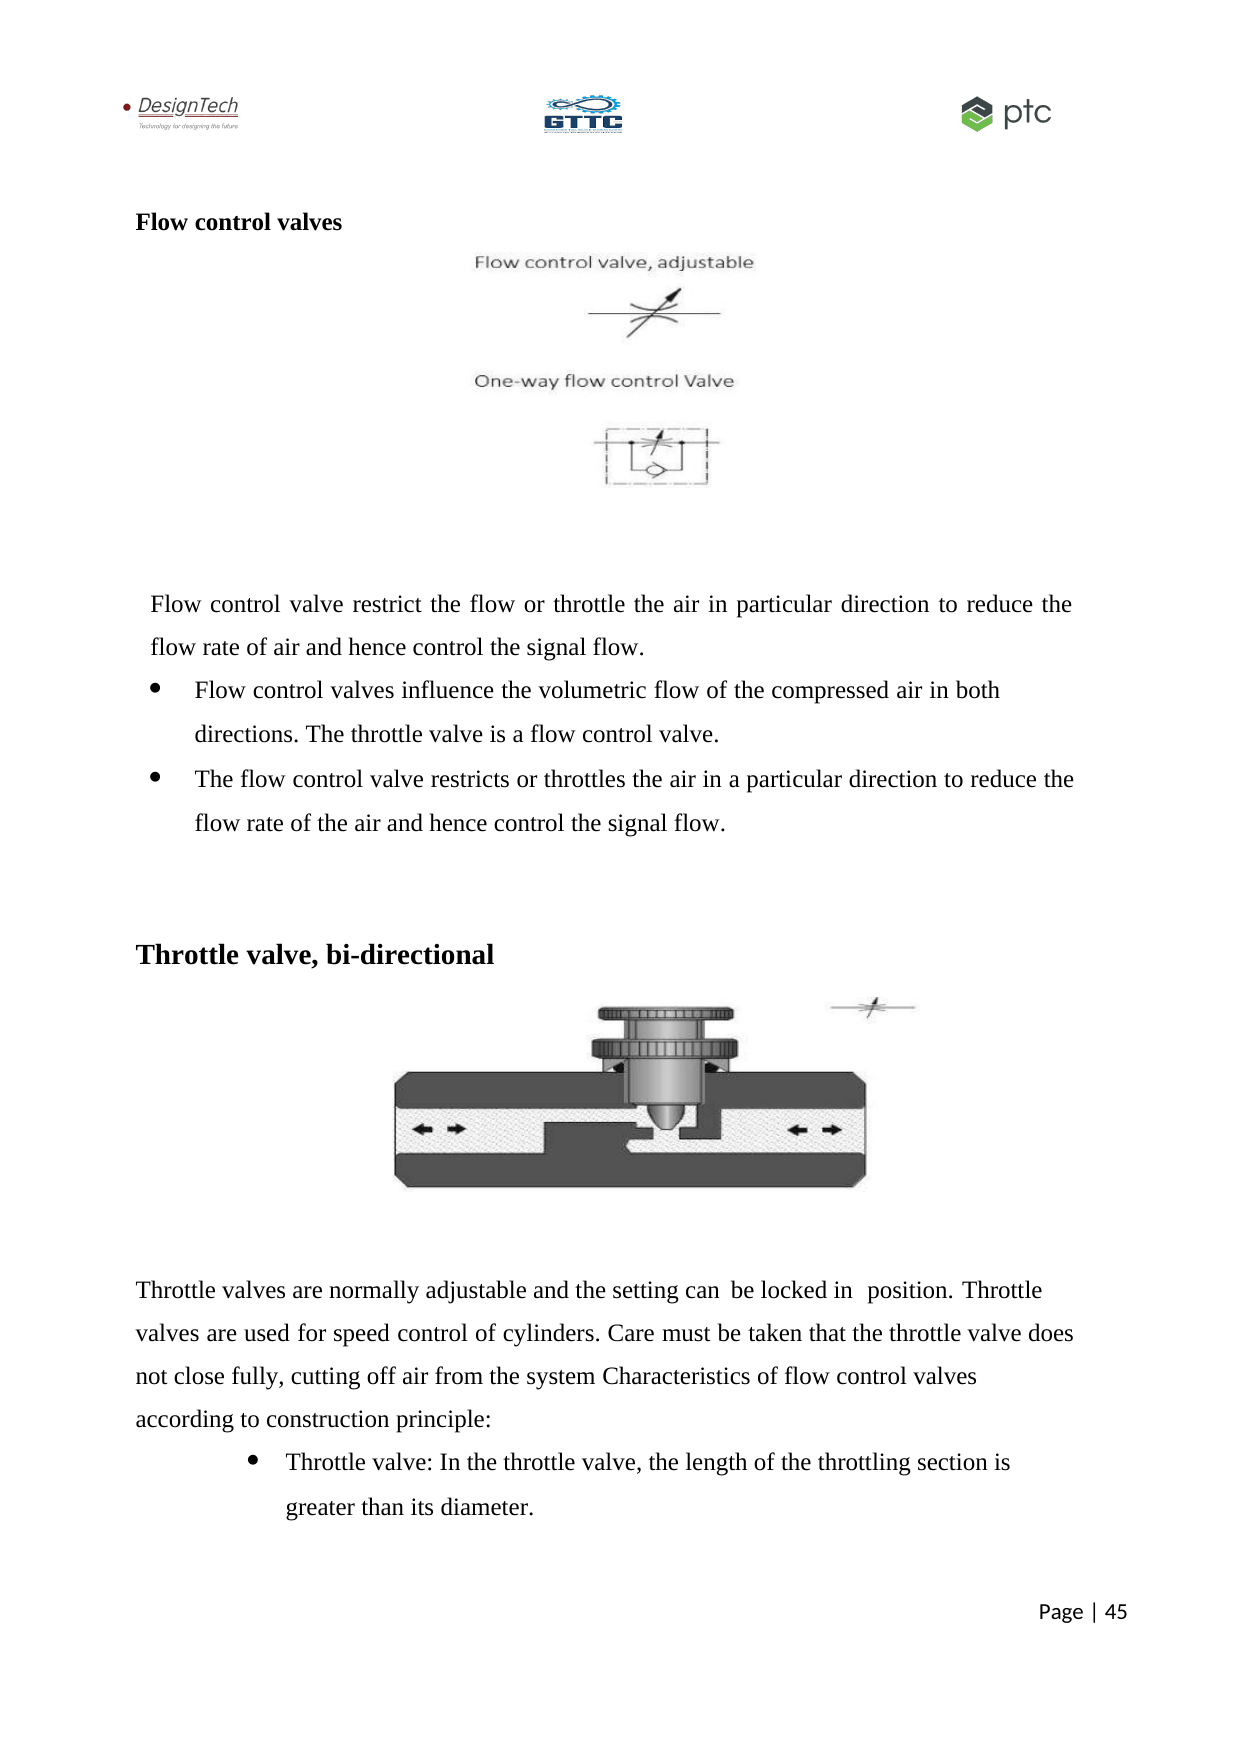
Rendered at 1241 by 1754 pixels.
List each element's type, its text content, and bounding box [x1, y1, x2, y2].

picture [112, 86, 249, 140]
picture [466, 252, 757, 488]
picture [960, 88, 1053, 140]
subtitle Flow control valves [135, 207, 1128, 236]
picture [528, 88, 638, 140]
list Flow control valves influence the volumetric flow of the compressed air in both directions. The throttle valve is a flow control valve. [150, 675, 1081, 748]
text Flow control valve restrict the flow or throttle the air in particular direction to reduce the flow rate of air and hence control the signal flow. [150, 589, 1082, 661]
list The flow control valve restricts or throttles the air in a particular direction to reduce the flow rate of the air and hence control the signal flow. [150, 764, 1081, 837]
text Throttle valves are normally adjustable and the setting can be locked in position. Throttle valves are used for speed control of cylinders. Care must be taken that the throttle valve does not close fully, cutting off air from the system Characteristics of flow control valves according to construction principle: [135, 1275, 1082, 1433]
picture [392, 997, 921, 1192]
list Throttle valve: In the throttle valve, the length of the throttling section is greater than its diameter. [248, 1447, 1081, 1520]
subtitle Throttle valve, bi-directional [135, 937, 1128, 971]
